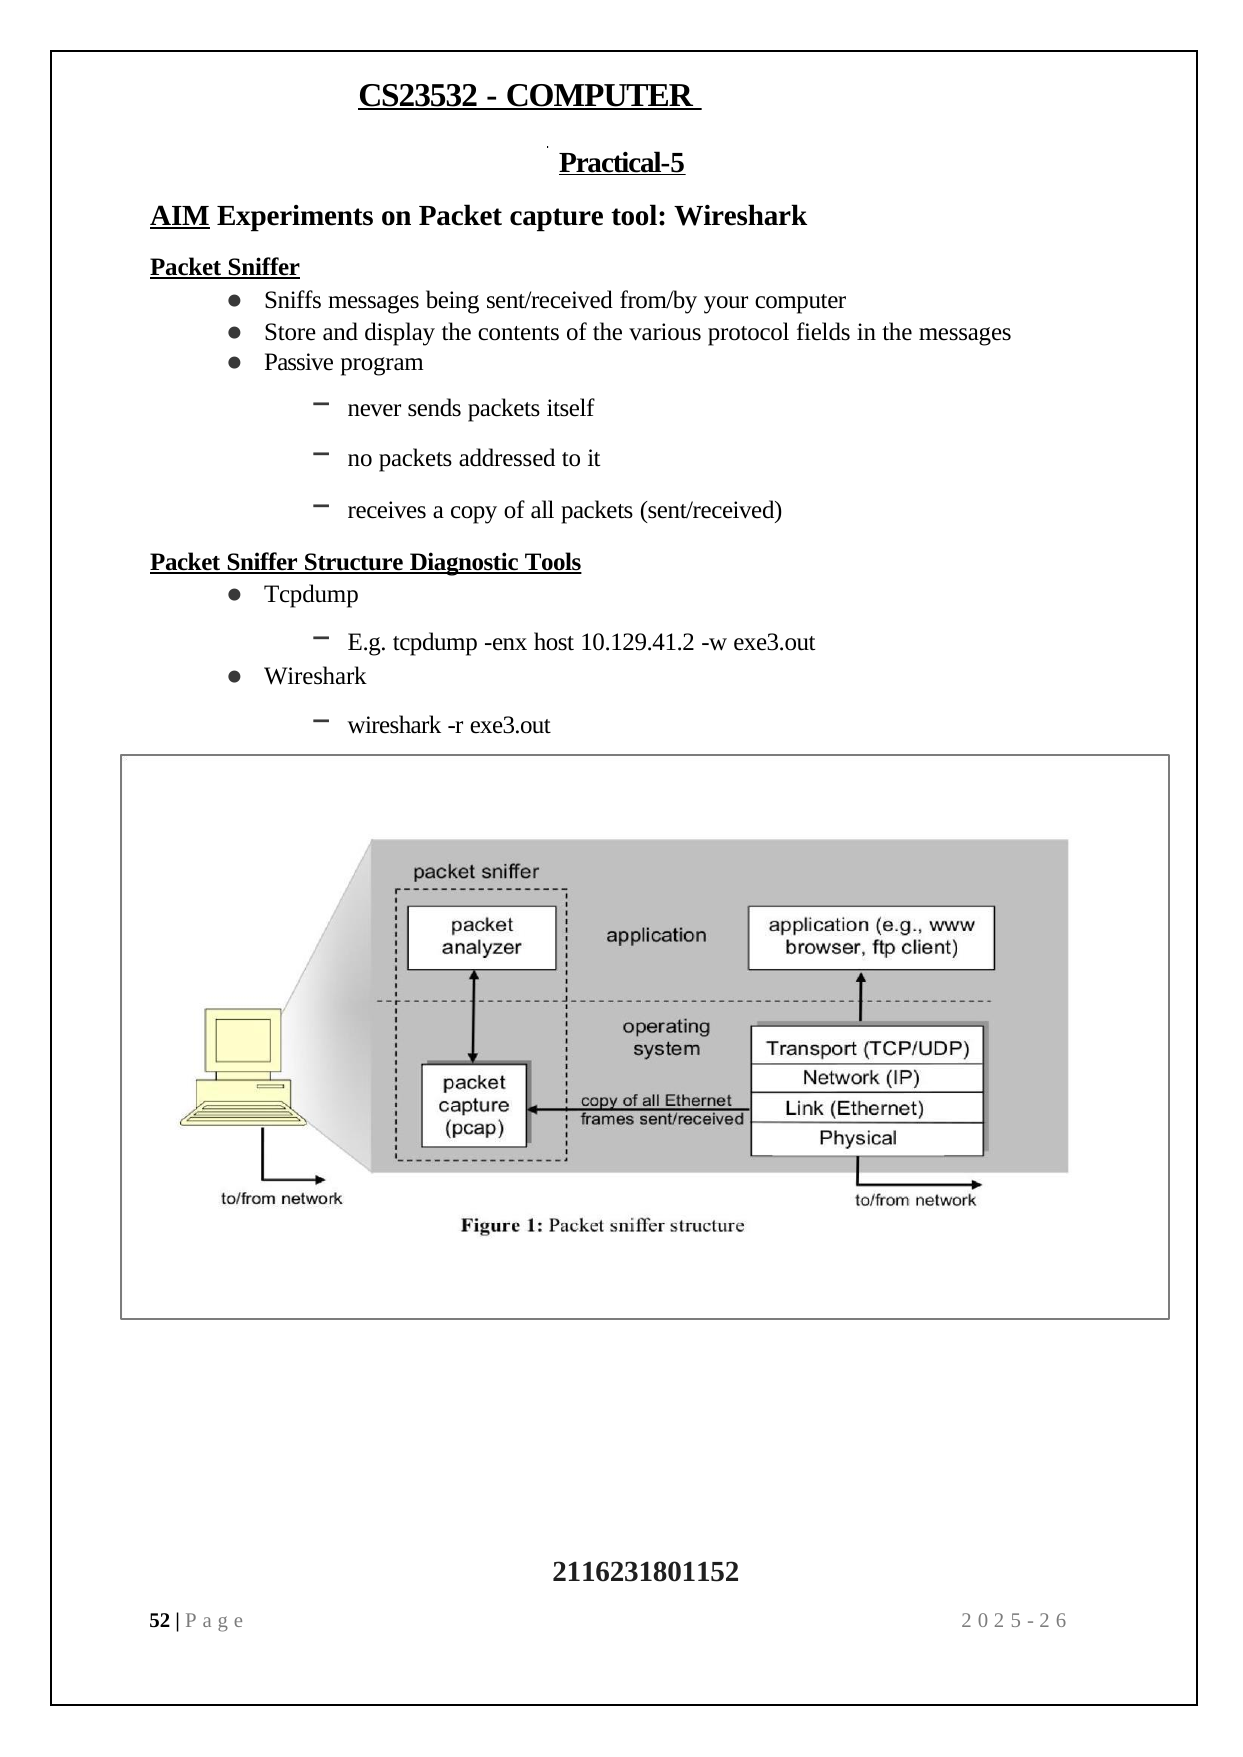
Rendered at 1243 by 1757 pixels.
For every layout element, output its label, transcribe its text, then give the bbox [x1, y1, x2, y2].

list Sniffs messages being sent/received from/by your computer [226, 283, 1196, 315]
subtitle Practical-5 [432, 145, 813, 178]
list wireshark -r exe3.out [310, 691, 1196, 744]
list Tcpdump [226, 578, 1196, 609]
text Packet Sniffer [150, 252, 1196, 281]
list never sends packets itself [310, 376, 1196, 426]
text AIM Experiments on Packet capture tool: Wireshark [150, 198, 1196, 232]
text Packet Sniffer Structure Diagnostic Tools [150, 547, 1196, 576]
list Wireshark [226, 660, 1196, 691]
list no packets addressed to it [310, 426, 1196, 477]
list Store and display the contents of the various protocol fields in the messages [226, 315, 1196, 346]
list Passive program [226, 346, 1196, 376]
list E.g. tcpdump -enx host 10.129.41.2 -w exe3.out [310, 609, 1196, 660]
list receives a copy of all packets (sent/received) [310, 477, 1196, 529]
picture [122, 756, 1168, 1318]
